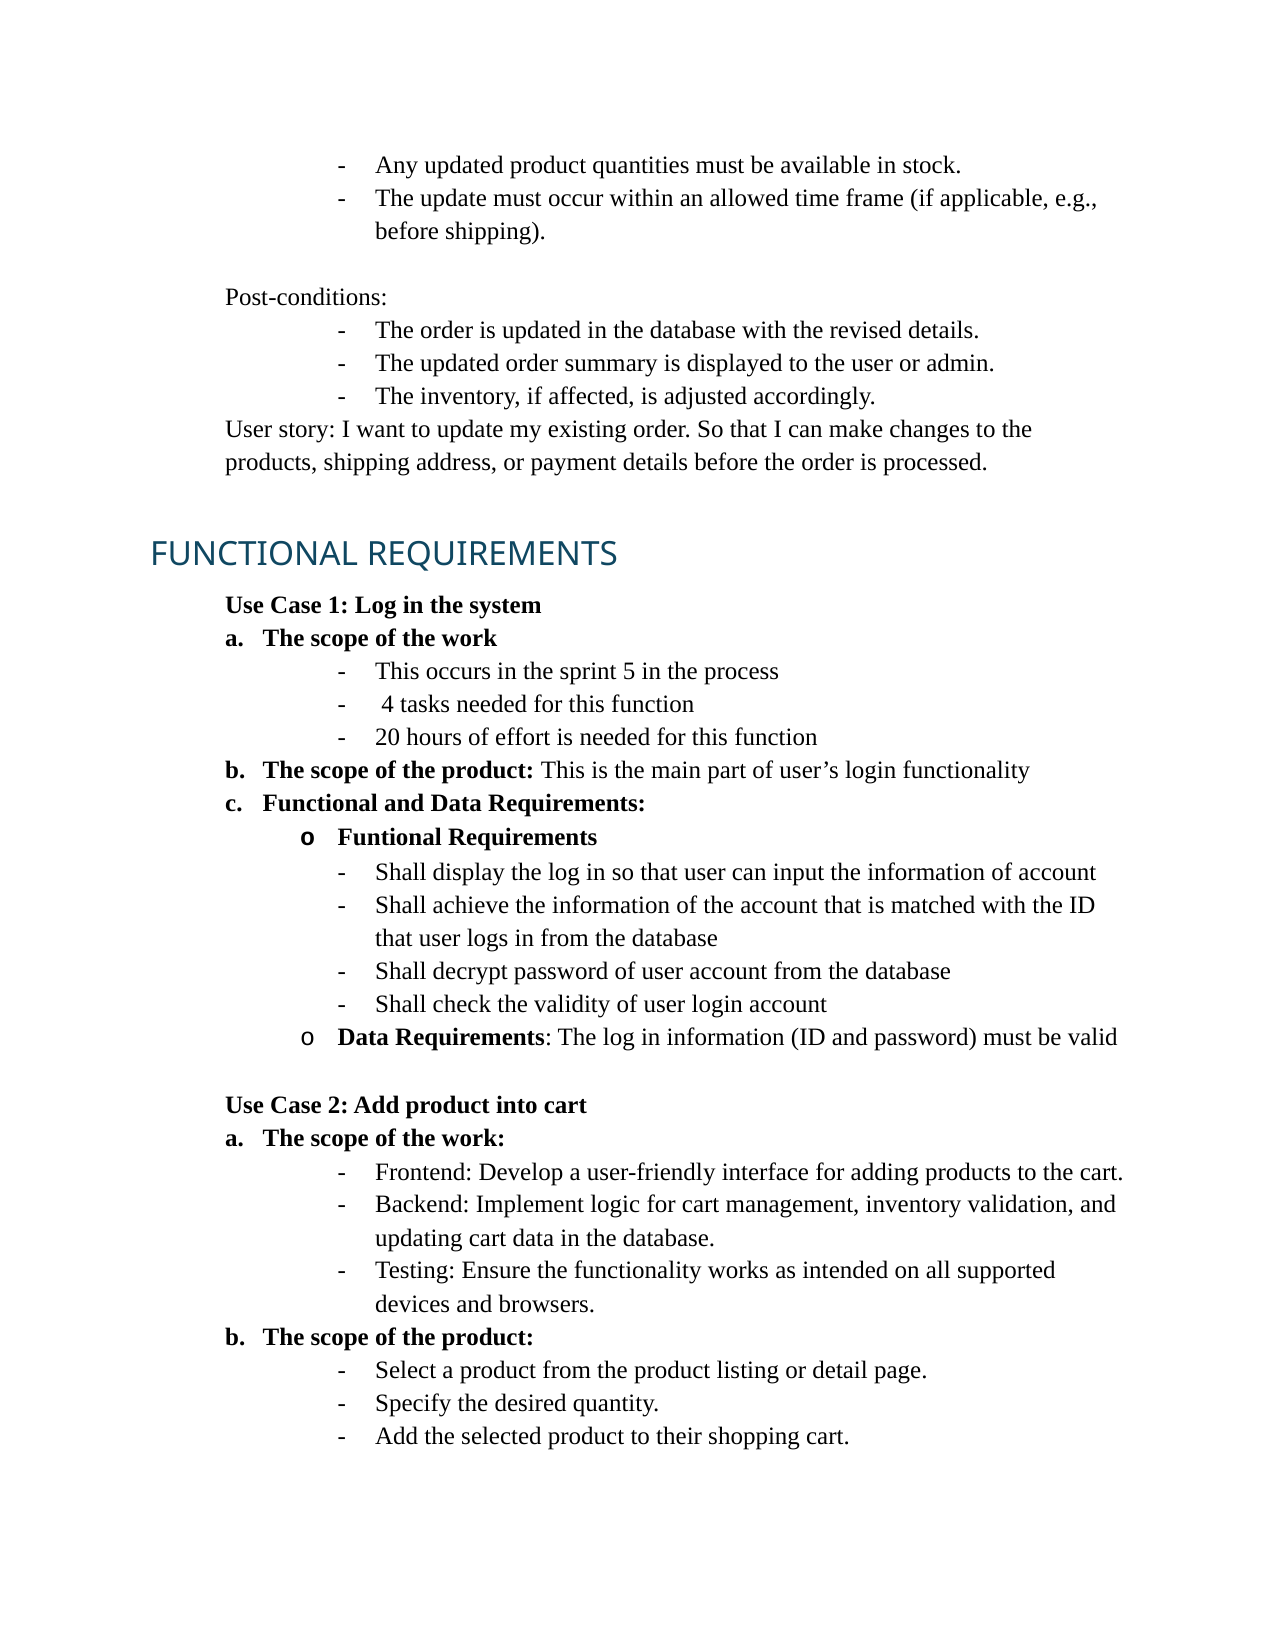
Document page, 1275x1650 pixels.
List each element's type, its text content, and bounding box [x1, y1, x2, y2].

list Shall check the validity of user login account [337, 989, 1125, 1018]
list Shall achieve the information of the account that is matched with the ID that user logs in from the database [337, 890, 1125, 952]
list Specify the desired quantity. [337, 1388, 1125, 1416]
list Add the selected product to their shopping cart. [337, 1421, 1125, 1449]
list Use Case 2: Add product into cart [225, 1091, 1125, 1119]
list The scope of the work [225, 623, 1125, 652]
list Testing: Ensure the functionality works as intended on all supported devices and browsers. [337, 1256, 1125, 1317]
list Shall decrypt password of user account from the database [337, 956, 1125, 985]
list Use Case 1: Log in the system [225, 590, 1125, 619]
list This occurs in the sprint 5 in the process [337, 656, 1125, 685]
list Funtional Requirements [300, 822, 1125, 852]
list The scope of the work: [225, 1123, 1125, 1152]
subtitle FUNCTIONAL REQUIREMENTS [150, 530, 1125, 575]
list Frontend: Develop a user-friendly interface for adding products to the cart. [337, 1157, 1125, 1185]
list Any updated product quantities must be available in stock. [337, 150, 1125, 179]
list Functional and Data Requirements: [225, 788, 1125, 817]
list The order is updated in the database with the revised details. [337, 315, 1125, 344]
list 4 tasks needed for this function [337, 689, 1125, 718]
list Post-conditions: [225, 282, 1125, 311]
list Shall display the log in so that user can input the information of account [337, 857, 1125, 886]
list The scope of the product: This is the main part of user’s login functionality [225, 756, 1125, 784]
list Select a product from the product listing or detail page. [337, 1355, 1125, 1383]
list Data Requirements: The log in information (ID and password) must be valid [300, 1022, 1125, 1053]
list The inventory, if affected, is adjusted accordingly. [337, 381, 1125, 410]
list 20 hours of effort is needed for this function [337, 722, 1125, 751]
list The update must occur within an allowed time frame (if applicable, e.g., before shipping). [337, 183, 1125, 245]
list User story: I want to update my existing order. So that I can make changes to the products, shipping address, or payment details before the order is processed. [225, 414, 1125, 476]
list The updated order summary is displayed to the user or admin. [337, 348, 1125, 377]
list Backend: Implement logic for cart management, inventory validation, and updating cart data in the database. [337, 1189, 1125, 1251]
list The scope of the product: [225, 1322, 1125, 1350]
